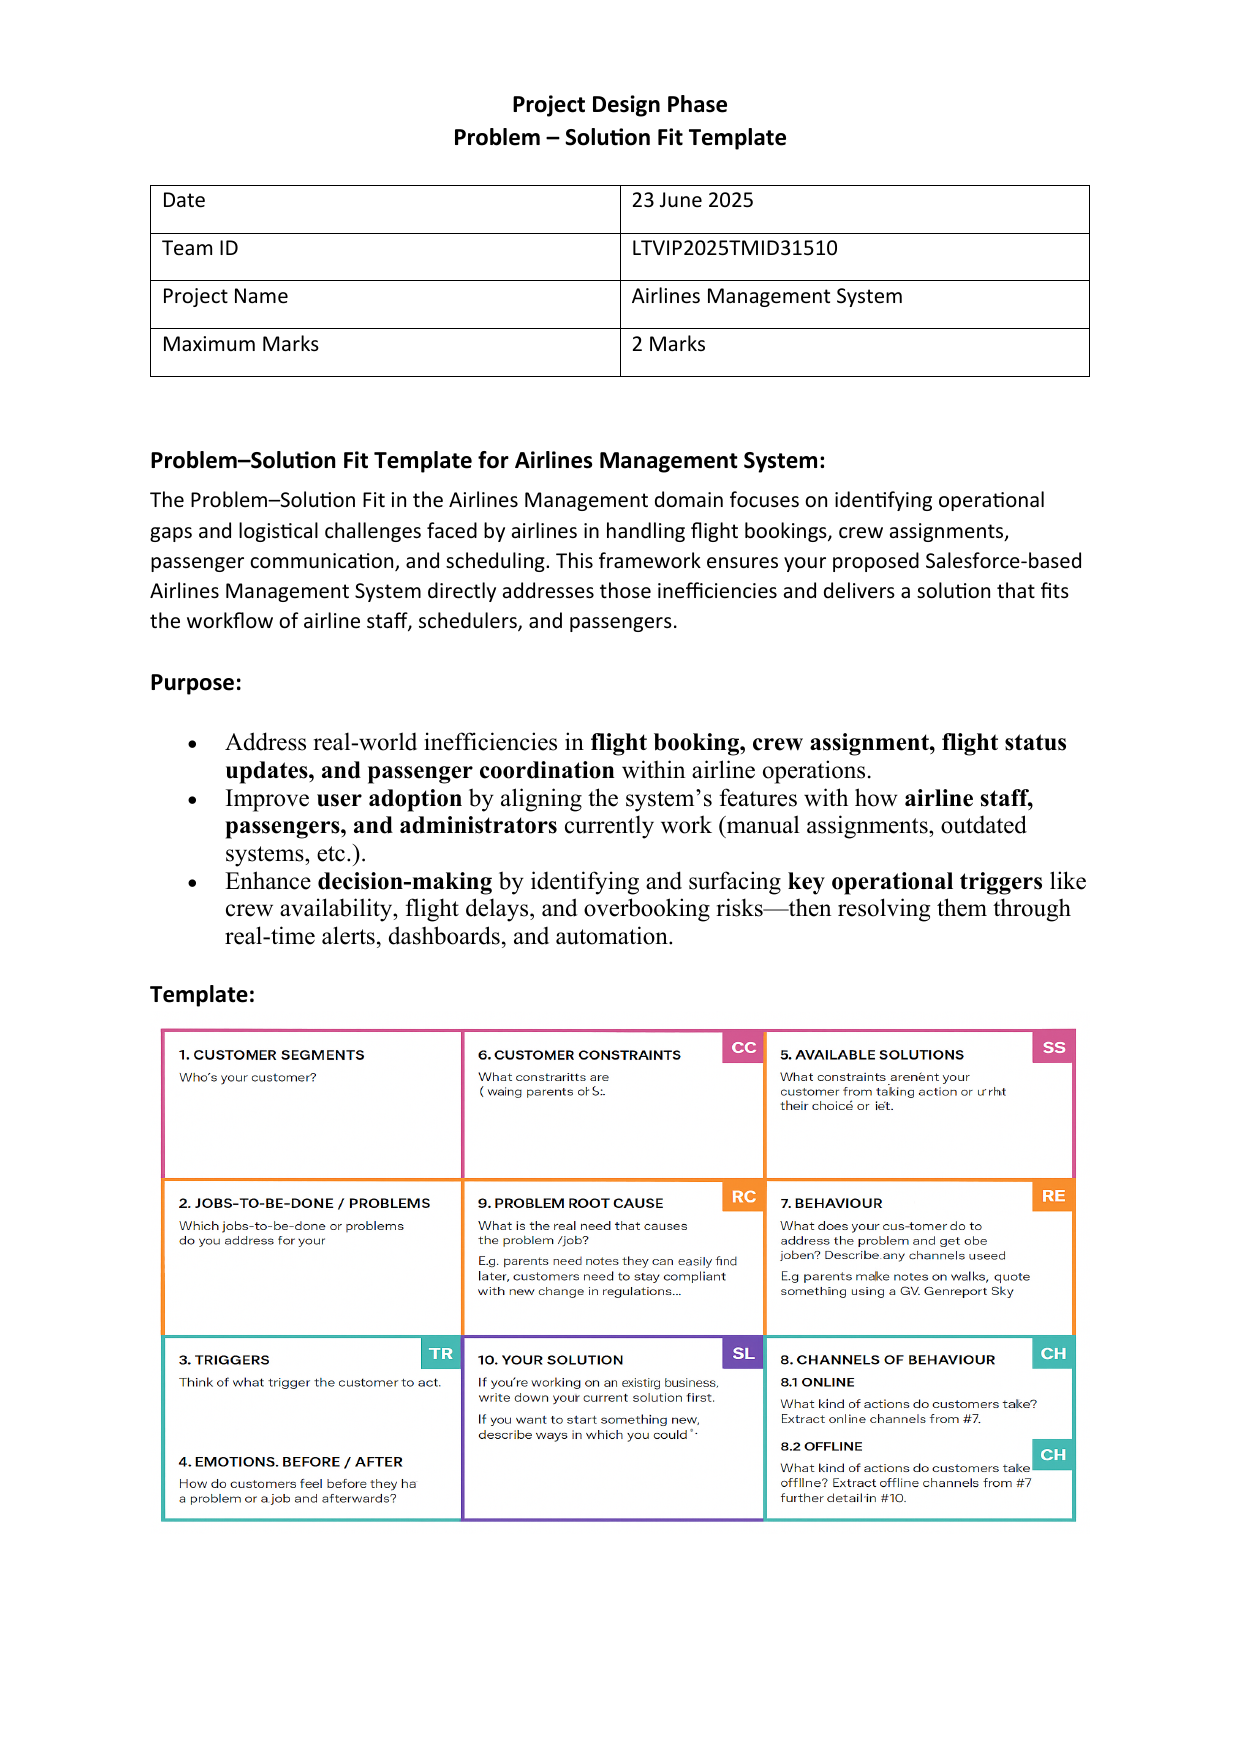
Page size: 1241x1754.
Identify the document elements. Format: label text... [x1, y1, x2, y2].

table_header 23 June 2025 [621, 186, 1089, 232]
table_header Date [151, 186, 620, 232]
subtitle Purpose: [150, 666, 1090, 697]
text Problem – Solution Fit Template [150, 122, 1090, 152]
table_cell Project Name [151, 281, 620, 328]
picture [150, 1070, 1091, 1592]
text The Problem–Solution Fit in the Airlines Management domain focuses on identifying operational gaps and logistical challenges faced by airlines in handling flight bookings, crew assignments, passenger communication, and scheduling. This framework ensures your proposed Salesforce-based Airlines Management System directly addresses those inefficiencies and delivers a solution that fits the workflow of airline staff, schedulers, and passengers. [150, 486, 1090, 635]
table_cell Maximum Marks [151, 329, 620, 376]
list Address real-world inefficiencies in flight booking, crew assignment, flight status updates, and passenger coordination within airline operations. [187, 728, 1090, 784]
table_cell Team ID [151, 234, 620, 280]
text Project Design Phase [150, 89, 1090, 119]
subtitle Problem–Solution Fit Template for Airlines Management System: [150, 445, 1090, 475]
table_cell 2 Marks [621, 329, 1089, 376]
text Template: [150, 1037, 1090, 1070]
table_cell Airlines Management System [621, 281, 1089, 328]
list Improve user adoption by aligning the system’s features with how airline staff, passengers, and administrators currently work (manual assignments, outdated systems, etc.). [187, 813, 1090, 896]
list Enhance decision-making by identifying and surfacing key operational triggers like crew availability, flight delays, and overbooking risks—then resolving them through real-time alerts, dashboards, and automation. [187, 925, 1090, 1008]
table_cell LTVIP2025TMID31510 [621, 234, 1089, 280]
